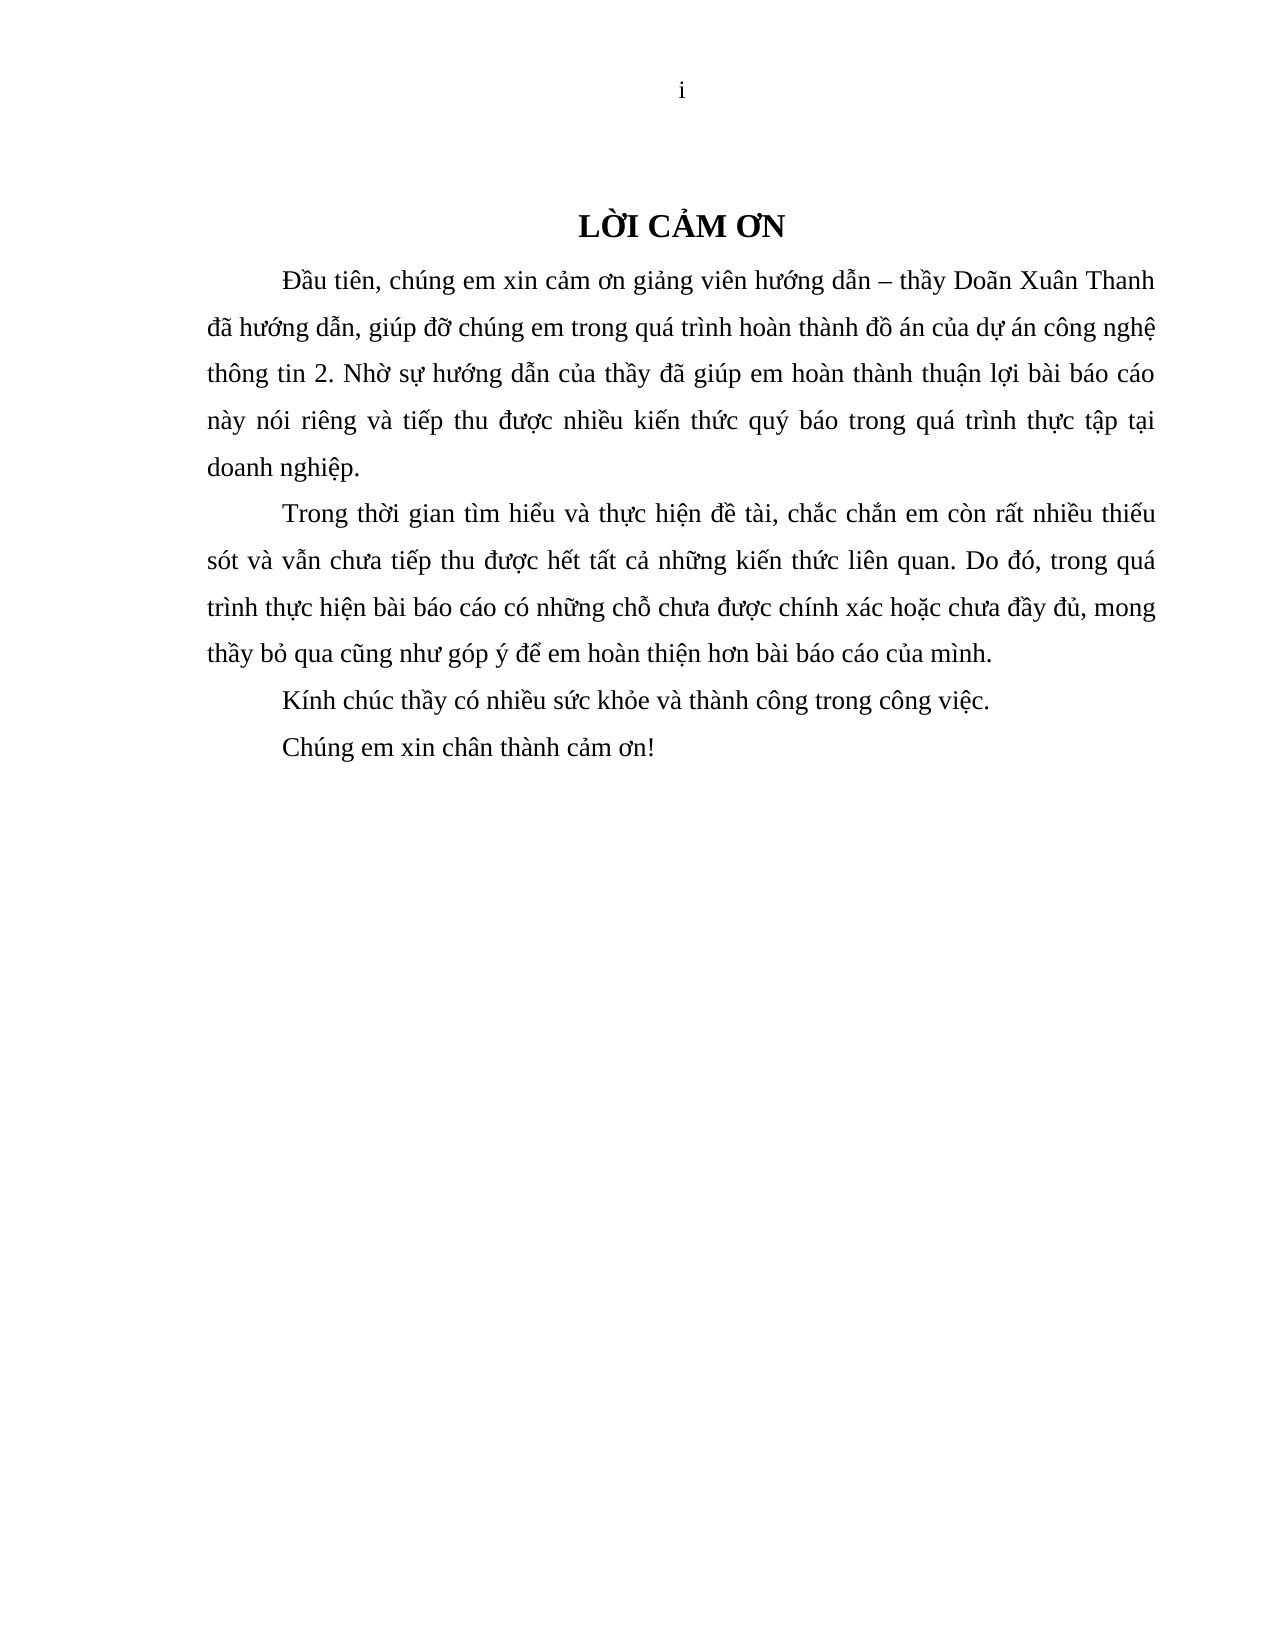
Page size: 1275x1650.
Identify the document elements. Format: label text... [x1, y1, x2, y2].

text Đầu tiên, chúng em xin cảm ơn giảng viên hướng dẫn – thầy Doãn Xuân Thanh đã hướng dẫn, giúp đỡ chúng em trong quá trình hoàn thành đồ án của dự án công nghệ thông tin 2. Nhờ sự hướng dẫn của thầy đã giúp em hoàn thành thuận lợi bài báo cáo này nói riêng và tiếp thu được nhiều kiến thức quý báo trong quá trình thực tập tại doanh nghiệp. [207, 264, 1157, 482]
text Trong thời gian tìm hiểu và thực hiện đề tài, chắc chắn em còn rất nhiều thiếu sót và vẫn chưa tiếp thu được hết tất cả những kiến thức liên quan. Do đó, trong quá trình thực hiện bài báo cáo có những chỗ chưa được chính xác hoặc chưa đầy đủ, mong thầy bỏ qua cũng như góp ý để em hoàn thiện hơn bài báo cáo của mình. [207, 498, 1157, 669]
text Kính chúc thầy có nhiều sức khỏe và thành công trong công việc. [207, 684, 1157, 715]
text Chúng em xin chân thành cảm ơn! [207, 731, 1157, 762]
text LỜI CẢM ƠN [207, 207, 1157, 245]
